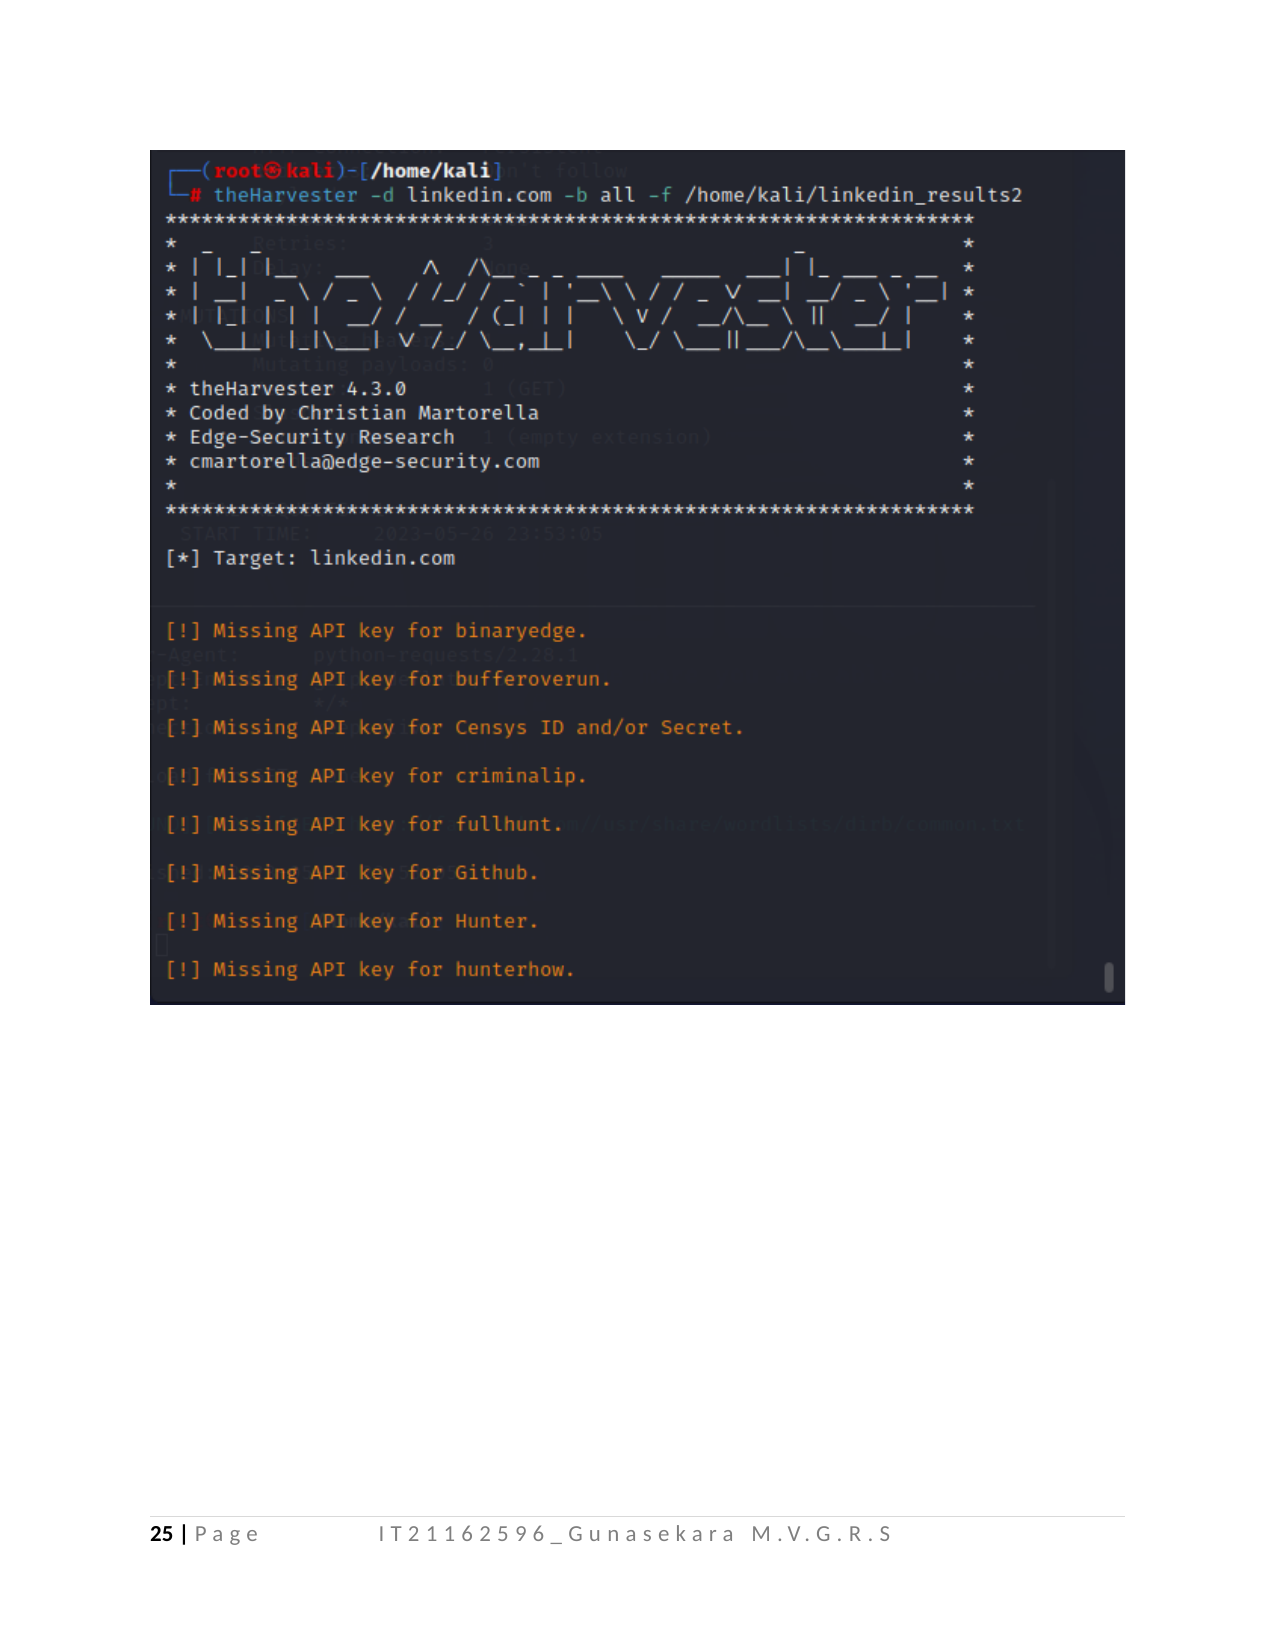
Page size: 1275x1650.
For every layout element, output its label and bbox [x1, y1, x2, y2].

picture [150, 150, 1125, 1005]
